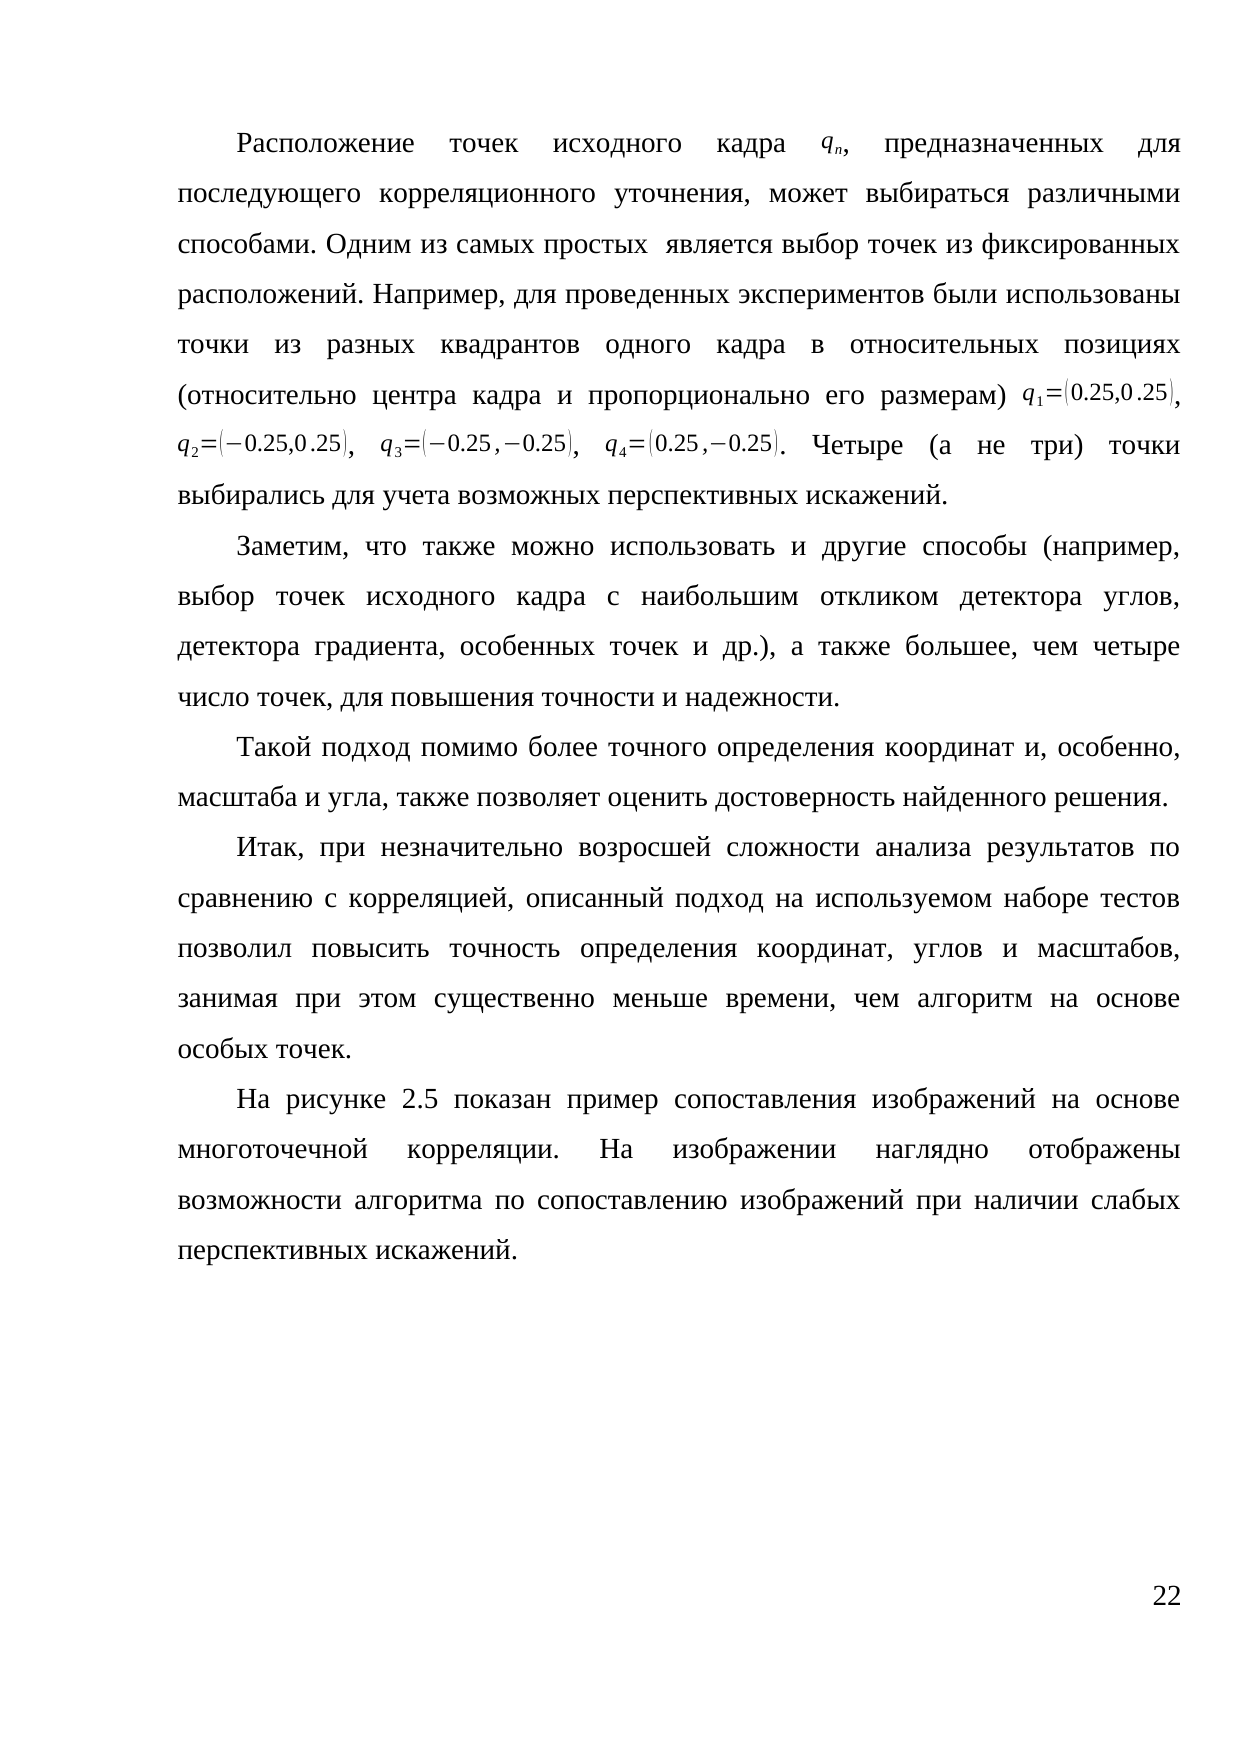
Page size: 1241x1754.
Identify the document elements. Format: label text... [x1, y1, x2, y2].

text Итак, при незначительно возросшей сложности анализа результатов по сравнению с корреляцией, описанный подход на используемом наборе тестов позволил повысить точность определения координат, углов и масштабов, занимая при этом существенно меньше времени, чем алгоритм на основе особых точек. [177, 829, 1181, 1064]
text На рисунке 2.5 показан пример сопоставления изображений на основе многоточечной корреляции. На изображении наглядно отображены возможности алгоритма по сопоставлению изображений при наличии слабых перспективных искажений. [177, 1081, 1181, 1266]
text Расположение точек исходного кадра , предназначенных для последующего корреляционного уточнения, может выбираться различными способами. Одним из самых простых является выбор точек из фиксированных расположений. Например, для проведенных экспериментов были использованы точки из разных квадрантов одного кадра в относительных позициях (относительно центра кадра и пропорционально его размерам) , , , . Четыре (а не три) точки выбирались для учета возможных перспективных искажений. [177, 125, 1181, 511]
text Заметим, что также можно использовать и другие способы (например, выбор точек исходного кадра с наибольшим откликом детектора углов, детектора градиента, особенных точек и др.), а также большее, чем четыре число точек, для повышения точности и надежности. [177, 528, 1181, 712]
text Такой подход помимо более точного определения координат и, особенно, масштаба и угла, также позволяет оценить достоверность найденного решения. [177, 729, 1181, 813]
